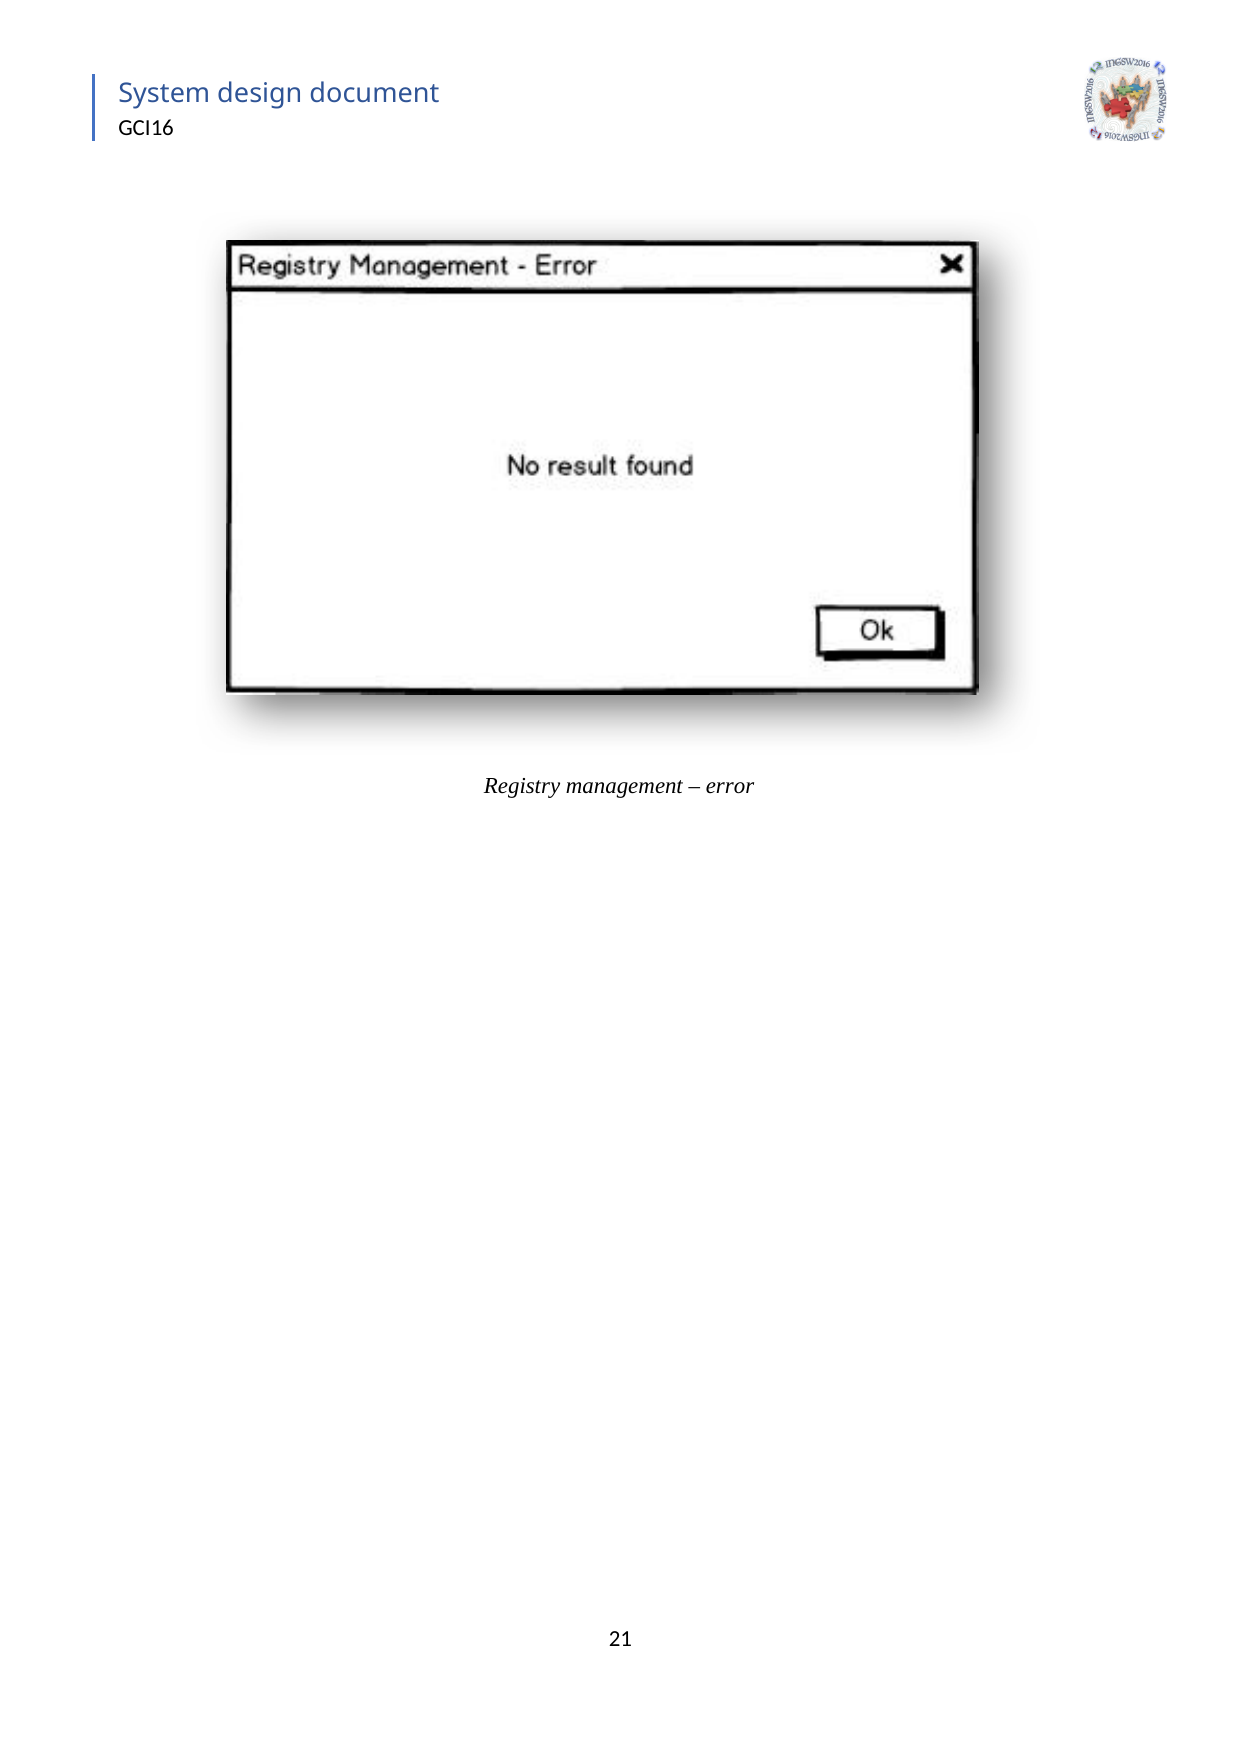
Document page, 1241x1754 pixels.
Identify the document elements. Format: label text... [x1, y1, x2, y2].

picture [226, 240, 979, 695]
picture [1076, 55, 1171, 149]
text Registry management – error [118, 772, 1122, 798]
